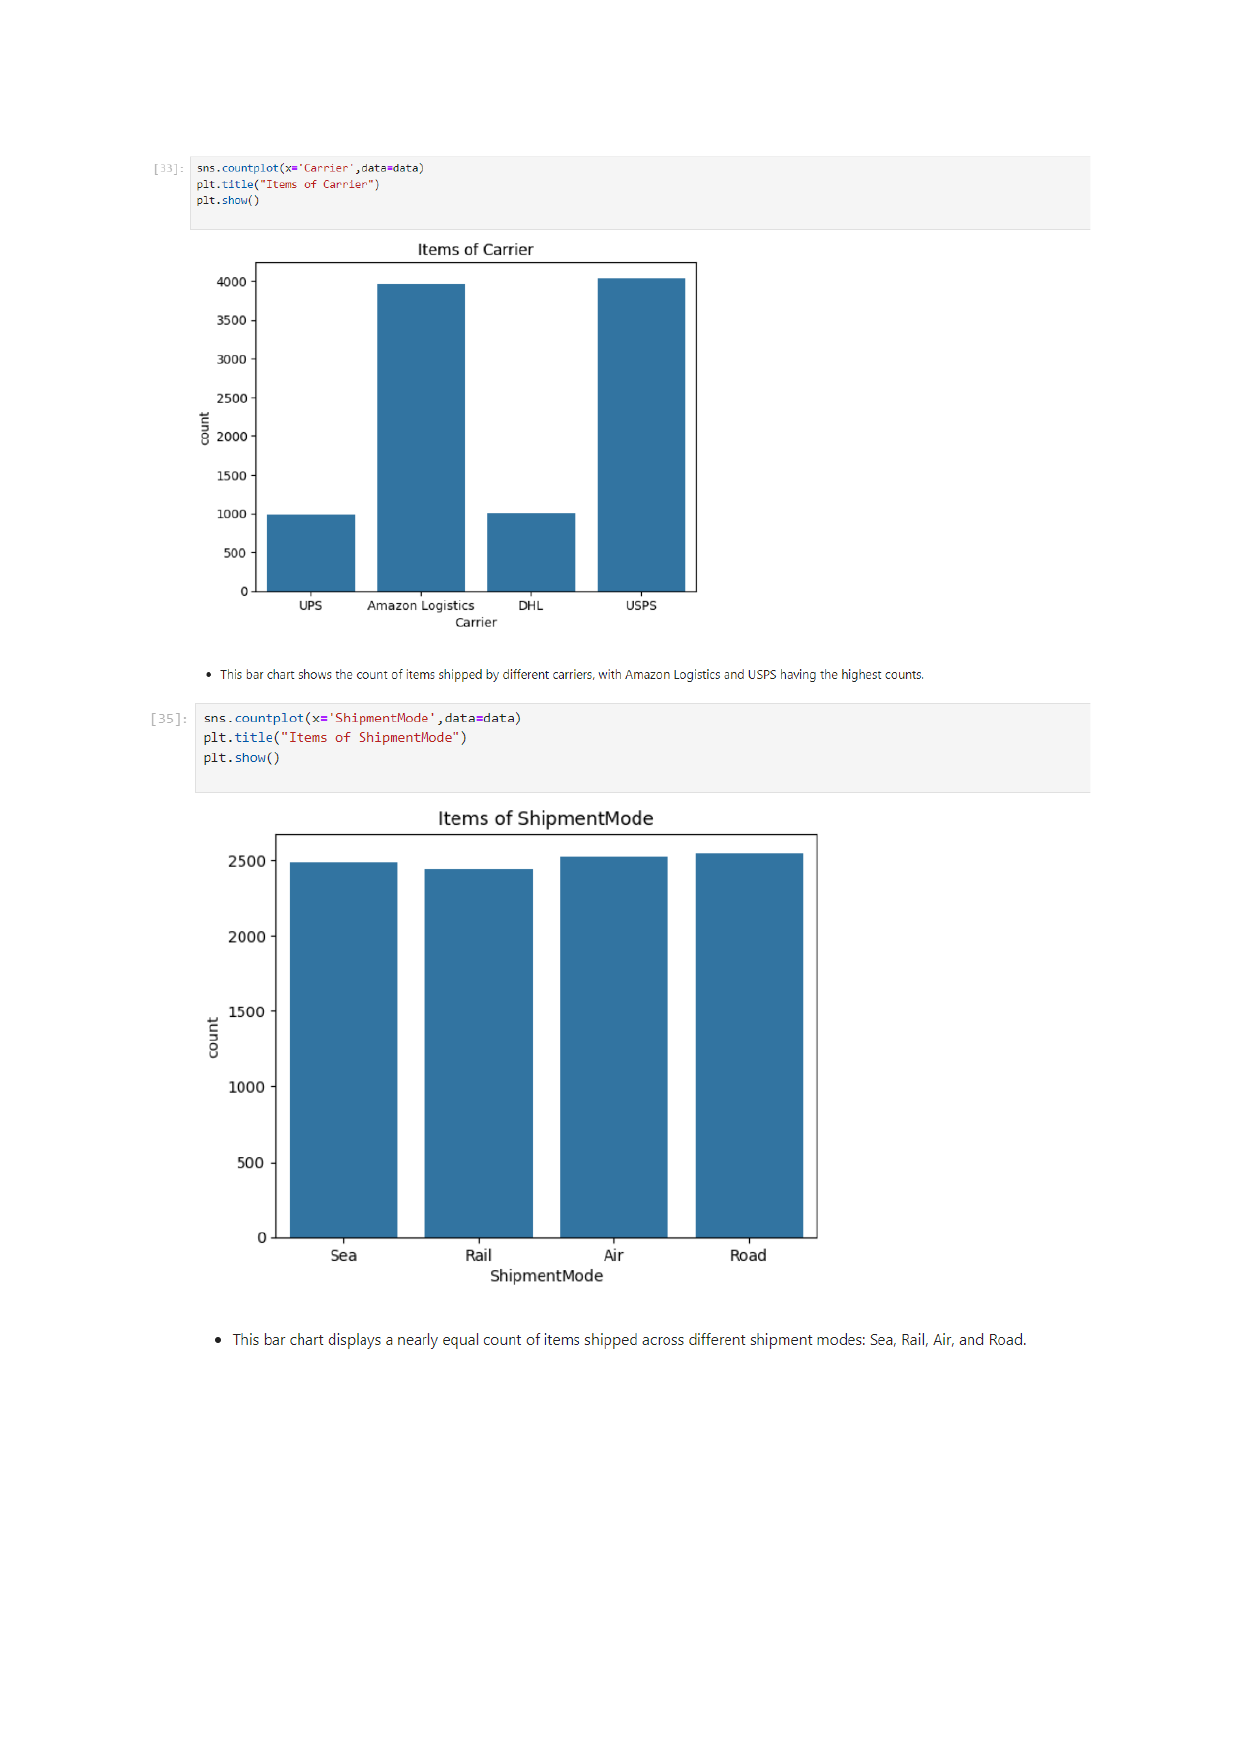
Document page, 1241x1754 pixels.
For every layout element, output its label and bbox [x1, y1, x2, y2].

picture [150, 690, 1091, 1360]
picture [150, 150, 1091, 687]
